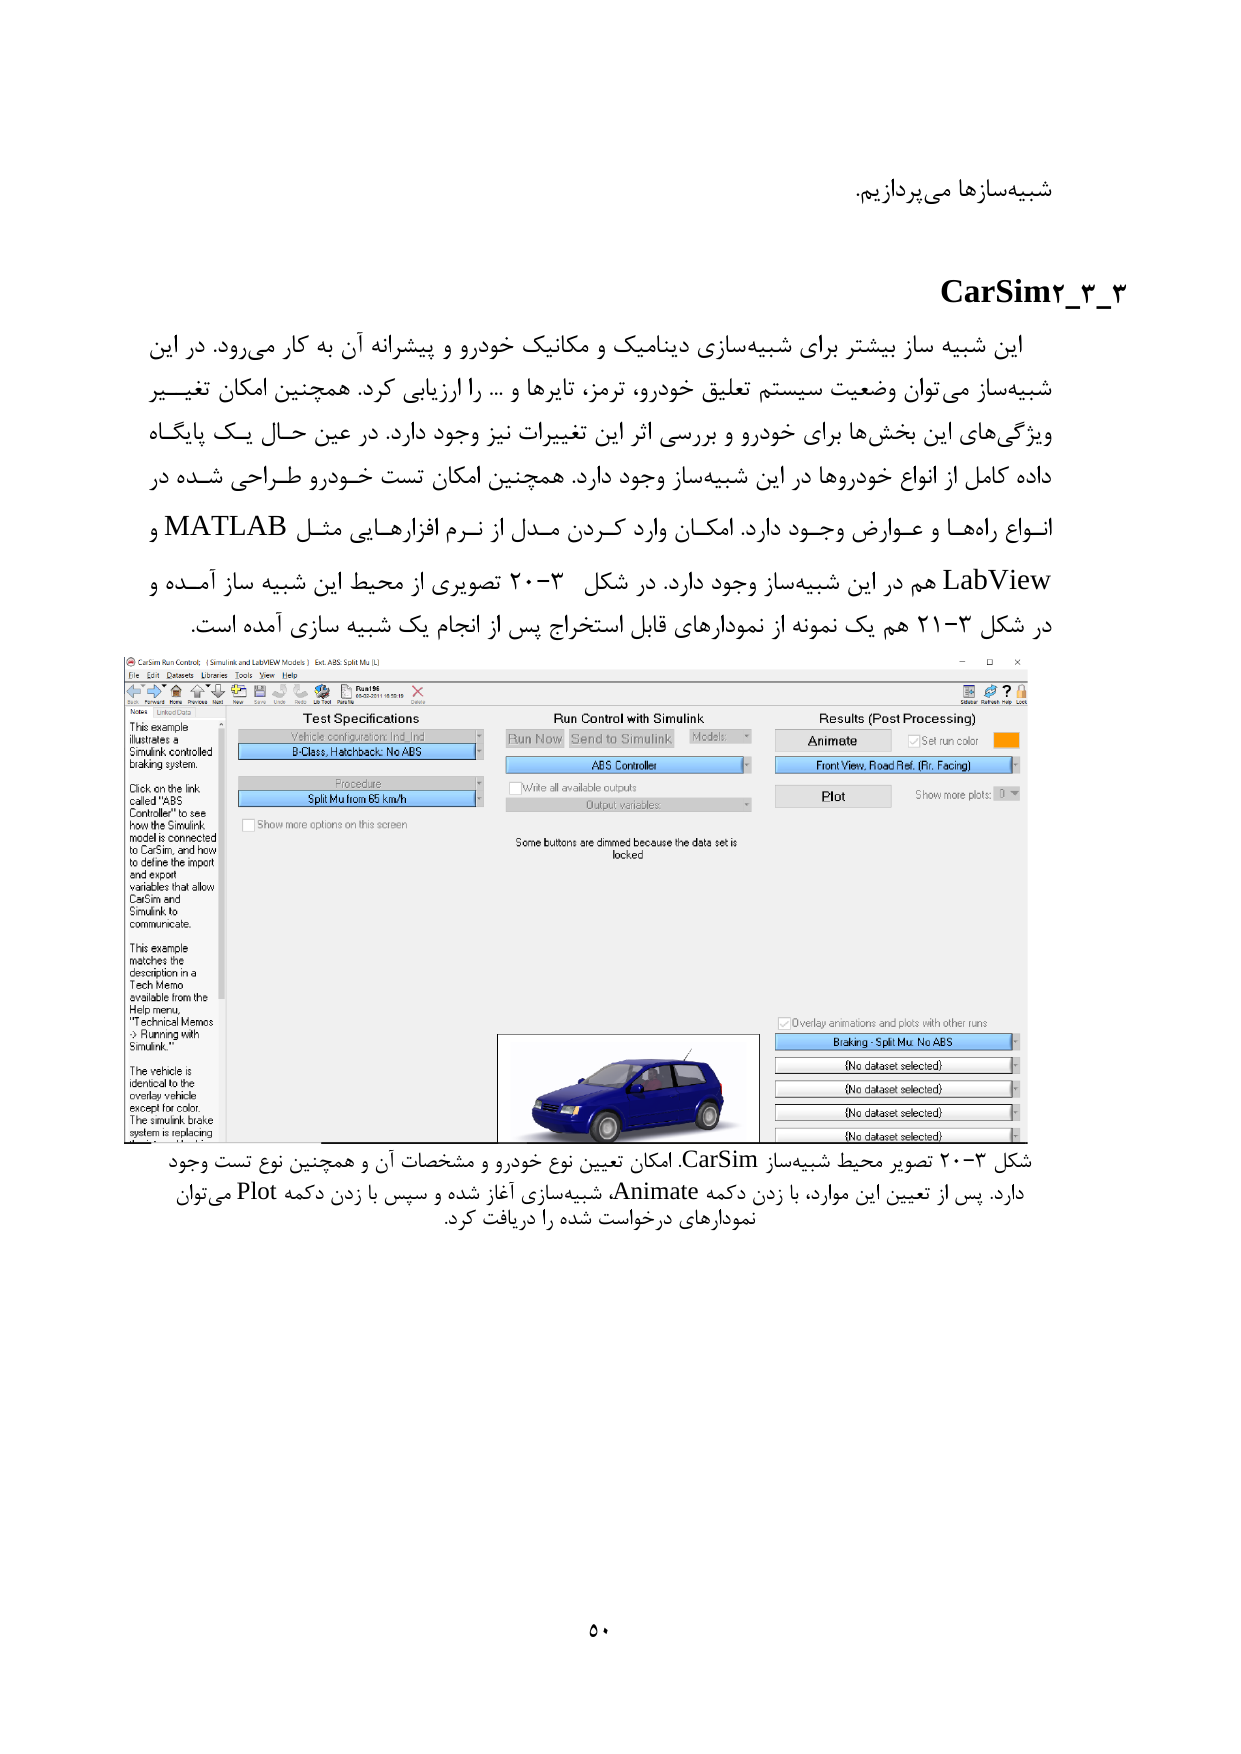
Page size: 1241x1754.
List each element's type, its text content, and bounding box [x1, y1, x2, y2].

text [148, 177, 1051, 206]
subtitle CarSim [148, 271, 1051, 312]
picture [124, 657, 1028, 1144]
